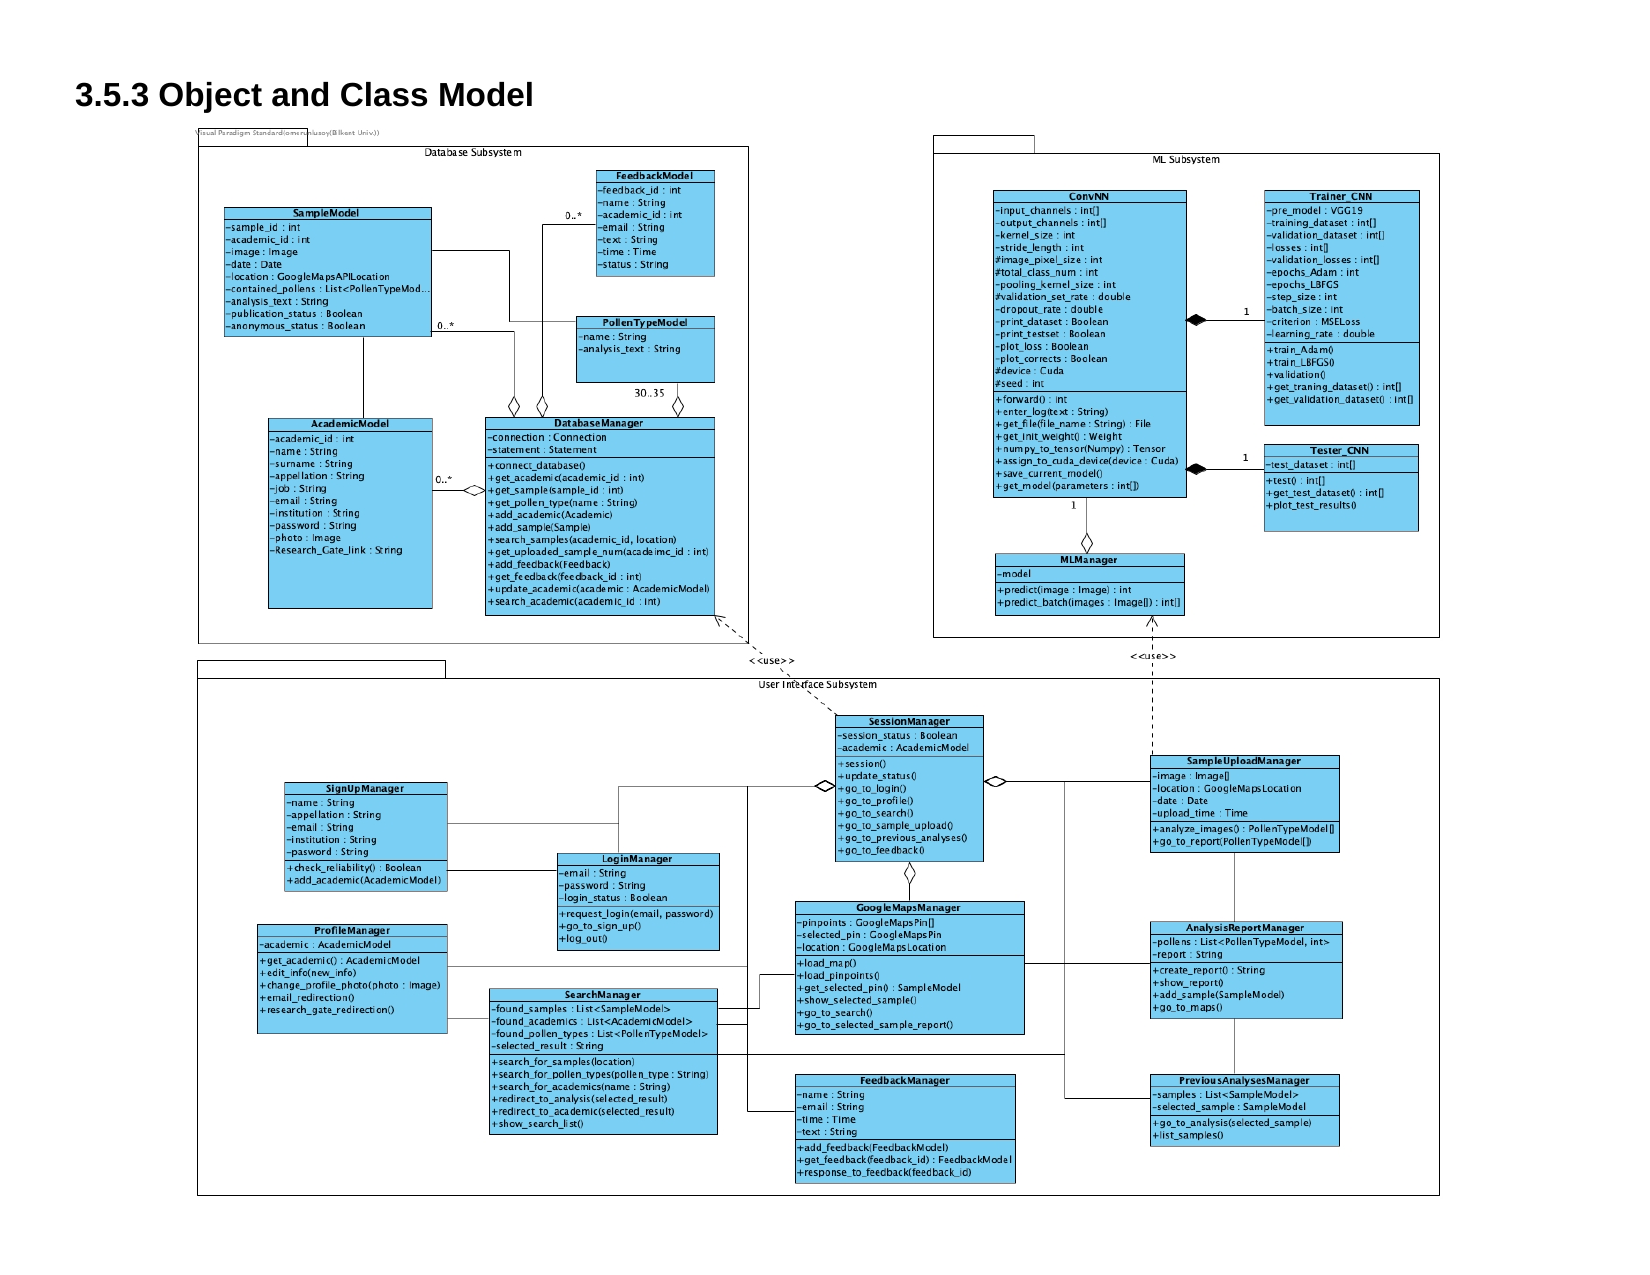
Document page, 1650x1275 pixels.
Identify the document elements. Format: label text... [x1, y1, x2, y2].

title 3.5.3 Object and Class Model [75, 75, 1575, 113]
picture [195, 127, 1443, 1199]
